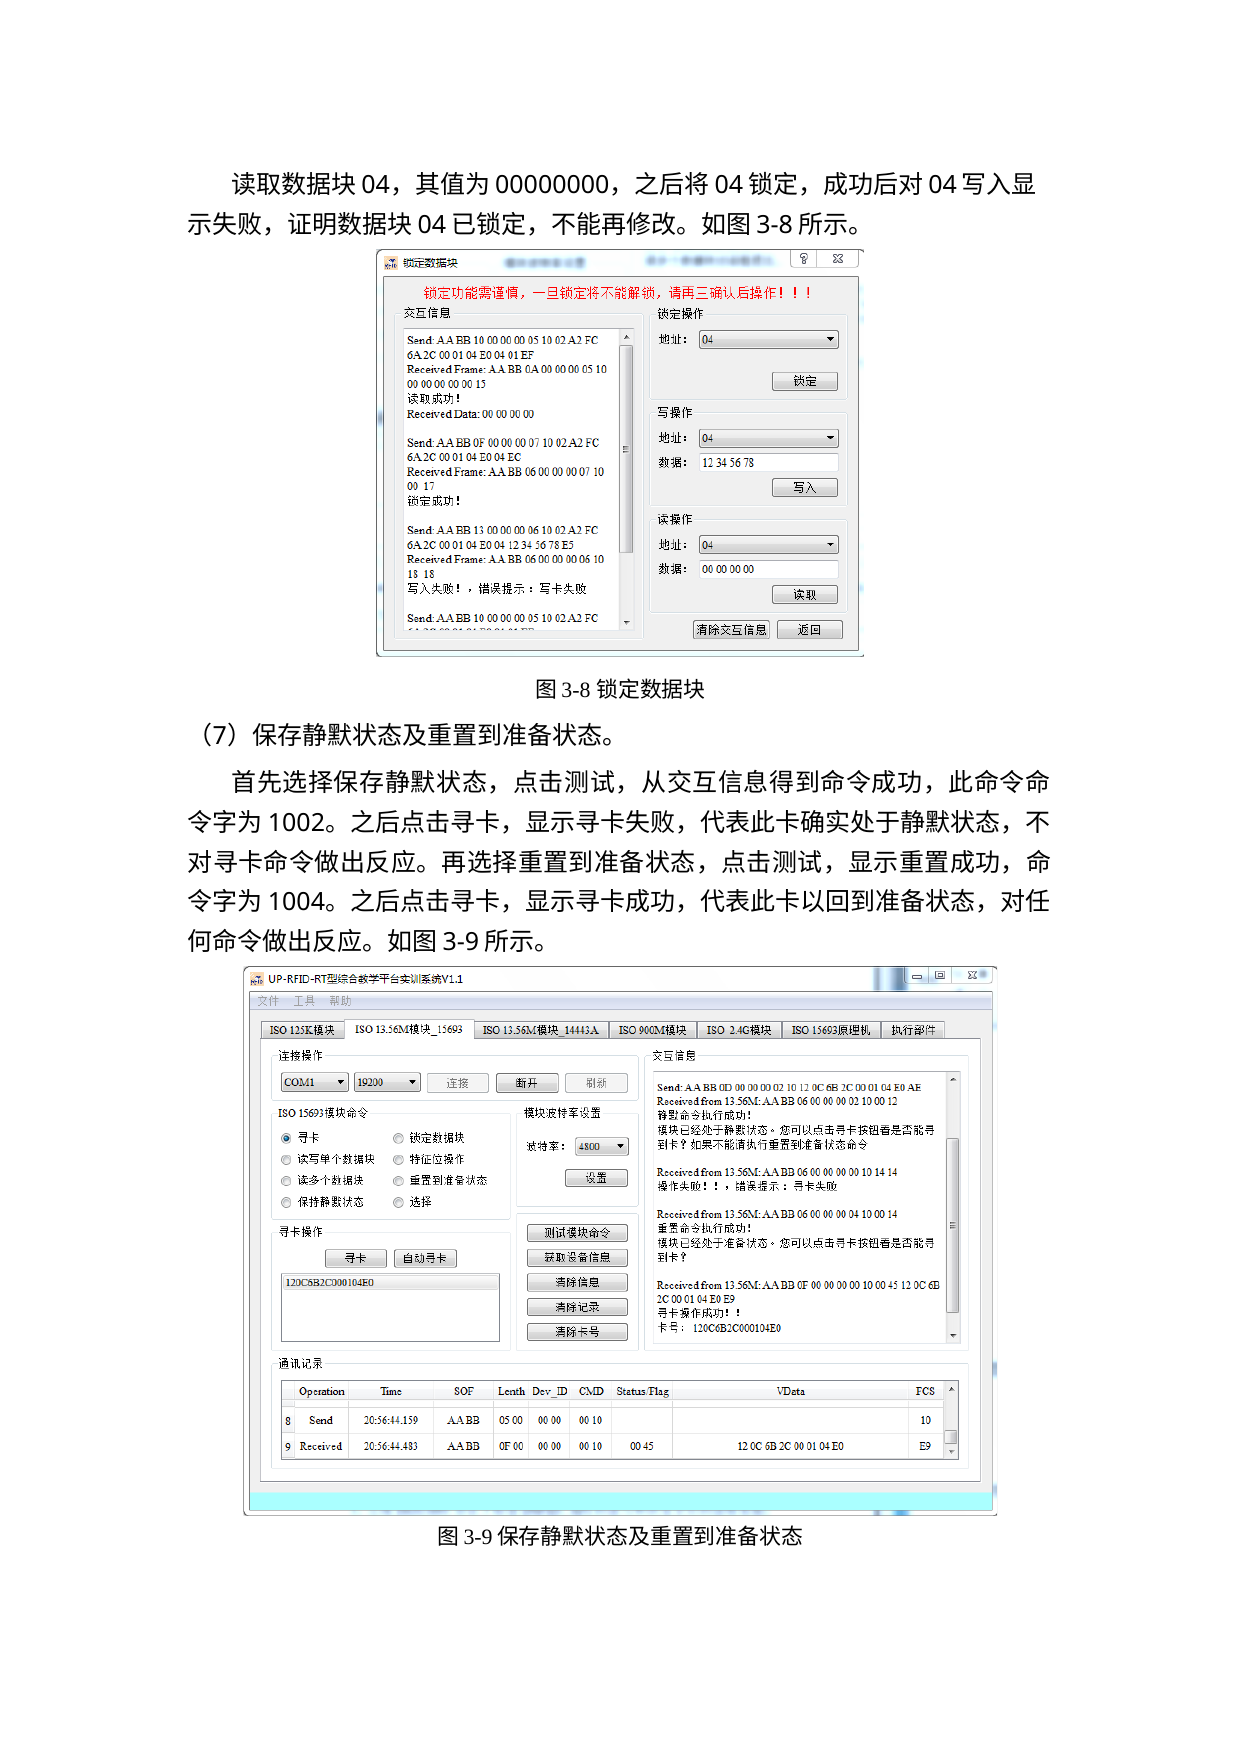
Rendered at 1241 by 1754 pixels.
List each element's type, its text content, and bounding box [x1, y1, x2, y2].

picture [376, 249, 864, 657]
list 图3-9保存静默状态及重置到准备状态 [187, 1519, 1053, 1551]
text （7）保存静默状态及重置到准备状态。 [187, 712, 1053, 752]
text 读取数据块04，其值为00000000，之后将04锁定，成功后对04写入显示失败，证明数据块04已锁定，不能再修改。如图3-8所示。 [187, 162, 1053, 241]
text 首先选择保存静默状态，点击测试，从交互信息得到命令成功，此命令命令字为1002。之后点击寻卡，显示寻卡失败，代表此卡确实处于静默状态，不对寻卡命令做出反应。再选择重置到准备状态，点击测试，显示重置成功，命令字为1004。之后点击寻卡，显示寻卡成功，代表此卡以回到准备状态，对任何命令做出反应。如图3-9所示。 [187, 760, 1053, 958]
picture [243, 966, 998, 1516]
list 图3-8 锁定数据块 [187, 672, 1053, 704]
